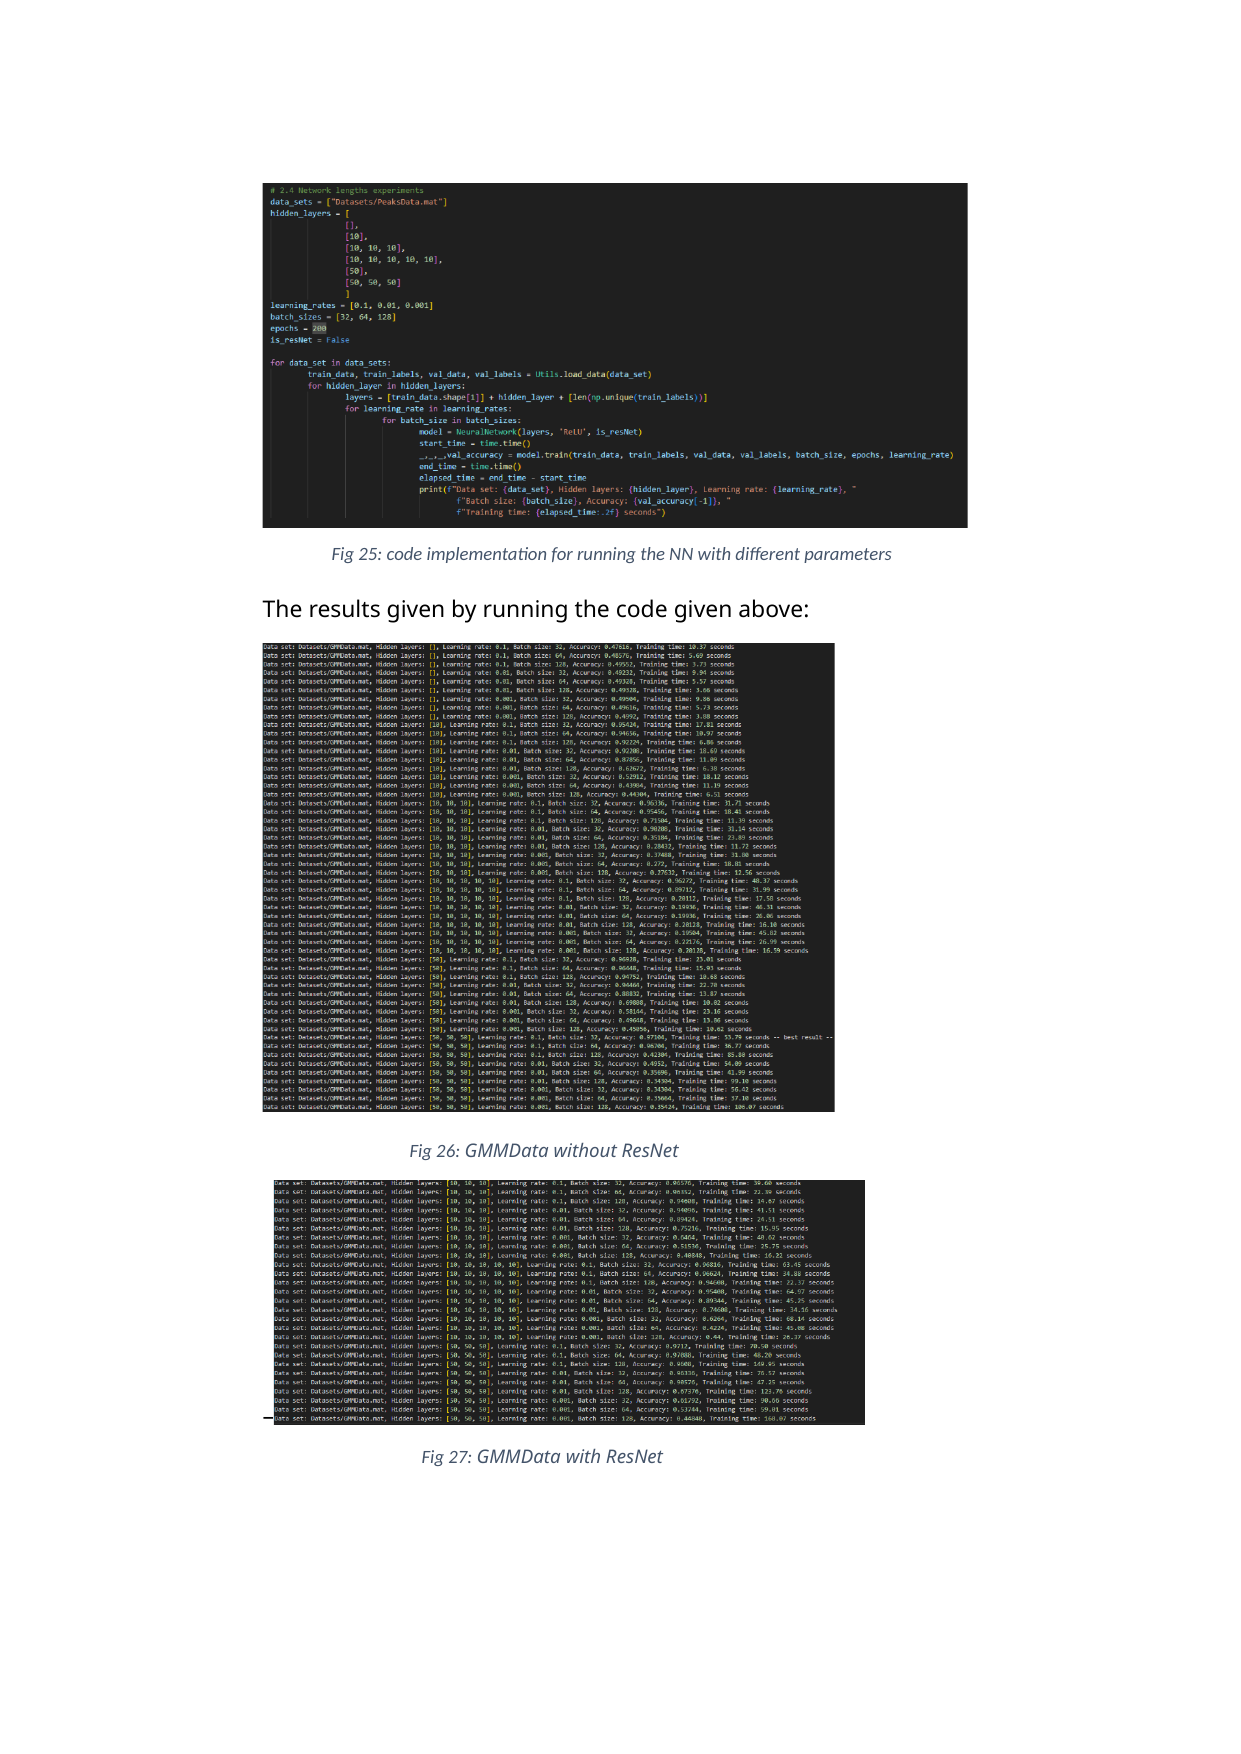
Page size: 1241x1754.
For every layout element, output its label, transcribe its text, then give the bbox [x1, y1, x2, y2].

text The results given by running the code given above: [262, 593, 1053, 624]
picture [273, 1180, 865, 1425]
picture [262, 183, 968, 528]
picture [262, 643, 835, 1112]
